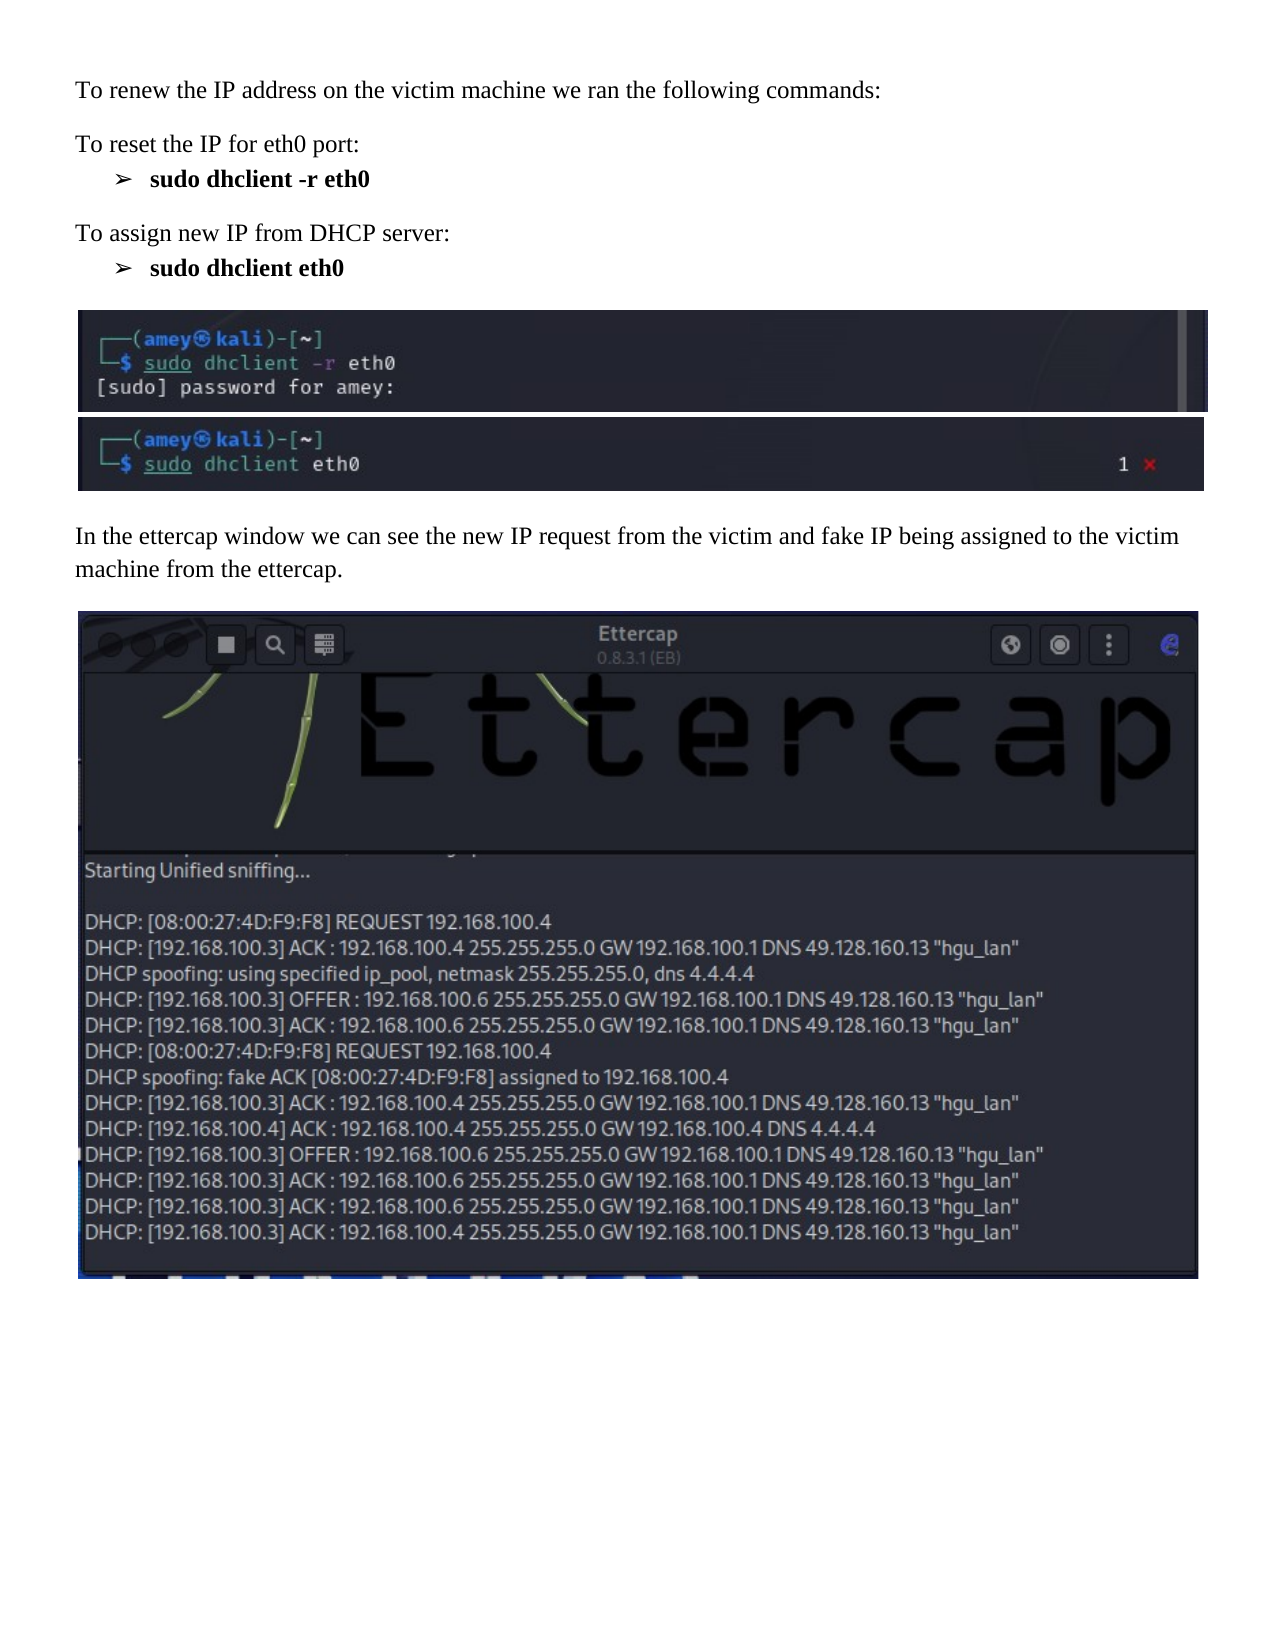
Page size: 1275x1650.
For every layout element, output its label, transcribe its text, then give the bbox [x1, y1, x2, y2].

text To assign new IP from DHCP server: [75, 218, 1227, 247]
picture [78, 417, 1204, 491]
picture [78, 310, 1208, 412]
picture [78, 611, 1199, 1279]
text In the ettercap window we can see the new IP request from the victim and fake IP being assigned to the victim machine from the ettercap. [75, 521, 1182, 583]
text To reset the IP for eth0 port: [75, 129, 1227, 158]
subtitle sudo dhclient -r eth0 [112, 160, 1227, 194]
subtitle sudo dhclient eth0 [112, 249, 1227, 283]
text To renew the IP address on the victim machine we ran the following commands: [75, 75, 1227, 104]
